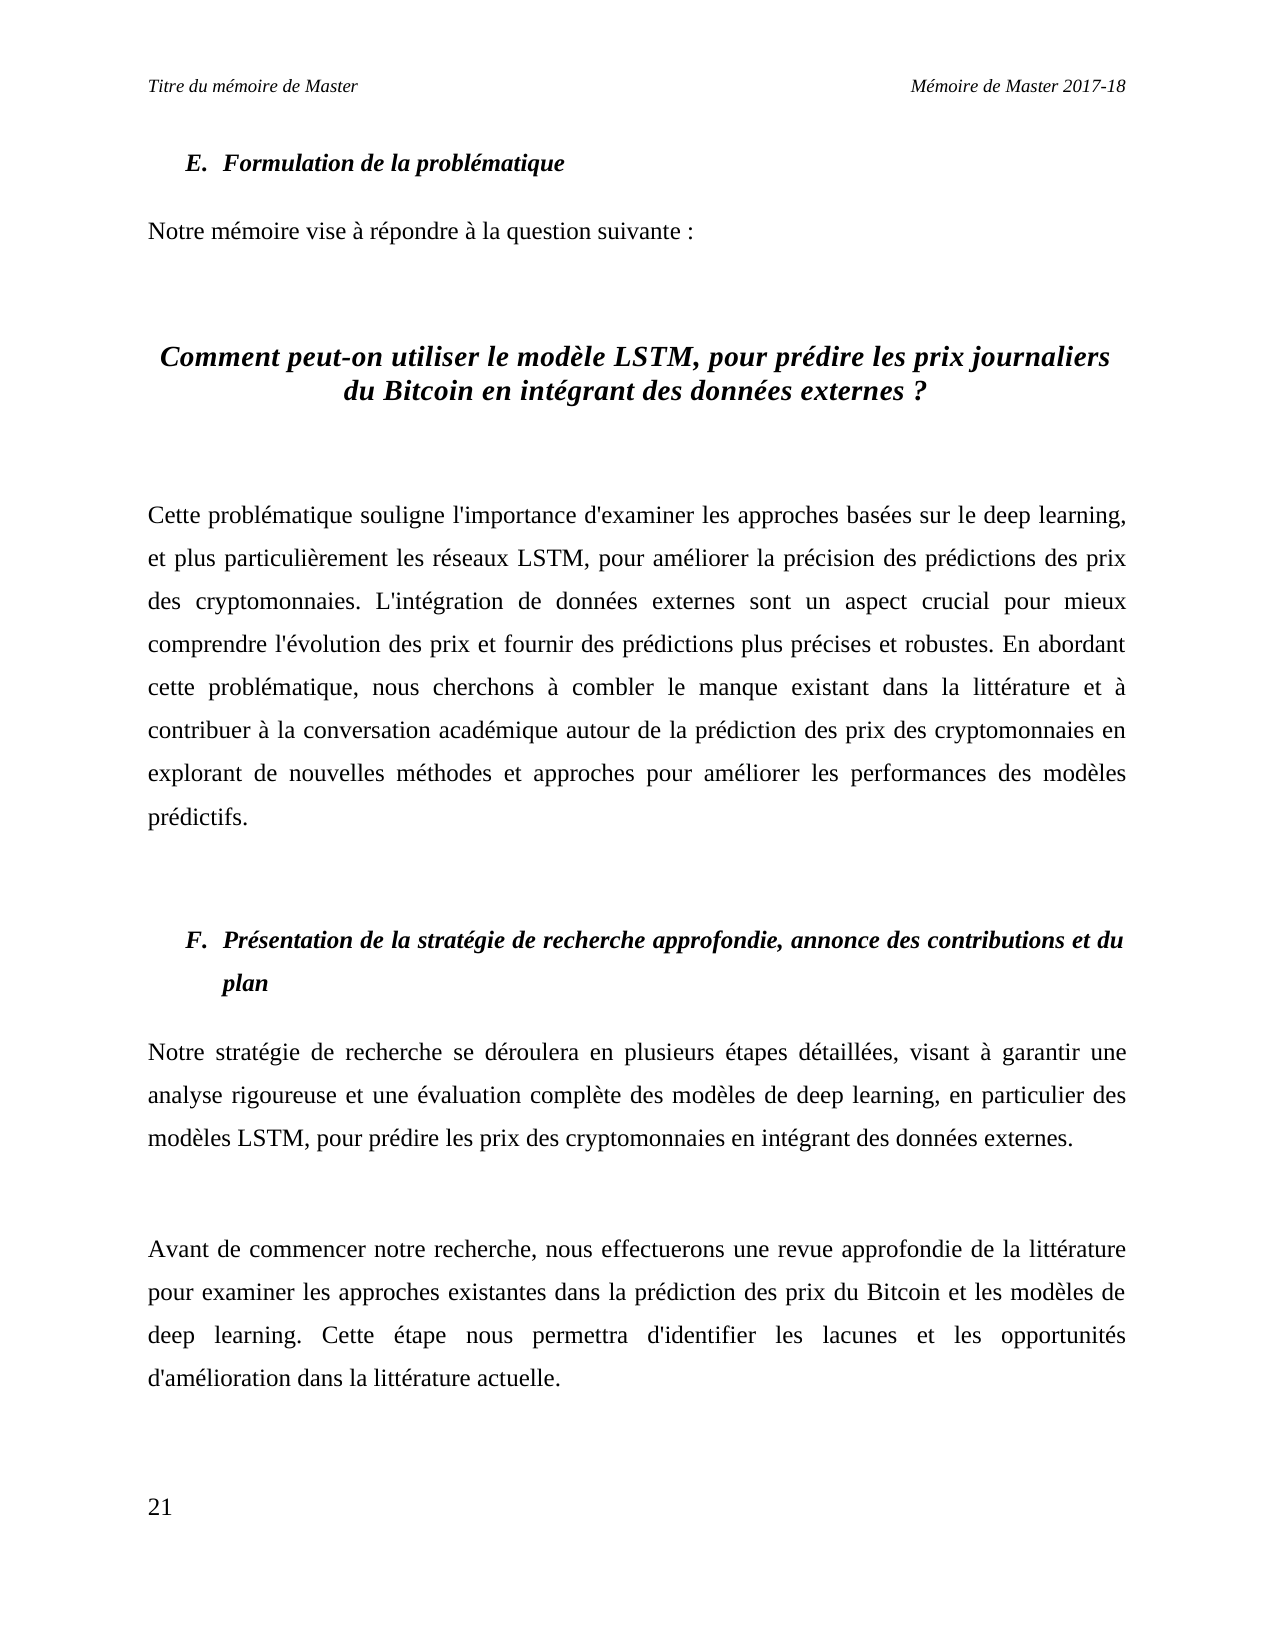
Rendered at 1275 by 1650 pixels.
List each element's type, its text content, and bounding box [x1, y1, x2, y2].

text Notre stratégie de recherche se déroulera en plusieurs étapes détaillées, visant à garantir une analyse rigoureuse et une évaluation complète des modèles de deep learning, en particulier des modèles LSTM, pour prédire les prix des cryptomonnaies en intégrant des données externes. [148, 1037, 1127, 1152]
text Comment peut-on utiliser le modèle LSTM, pour prédire les prix journaliers du Bitcoin en intégrant des données externes ? [148, 339, 1127, 407]
text Avant de commencer notre recherche, nous effectuerons une revue approfondie de la littérature pour examiner les approches existantes dans la prédiction des prix du Bitcoin et les modèles de deep learning. Cette étape nous permettra d'identifier les lacunes et les opportunités d'amélioration dans la littérature actuelle. [148, 1234, 1127, 1392]
subtitle Présentation de la stratégie de recherche approfondie, annonce des contributions et du plan [185, 925, 1127, 997]
text Notre mémoire vise à répondre à la question suivante : [148, 216, 1127, 244]
text Cette problématique souligne l'importance d'examiner les approches basées sur le deep learning, et plus particulièrement les réseaux LSTM, pour améliorer la précision des prédictions des prix des cryptomonnaies. L'intégration de données externes sont un aspect crucial pour mieux comprendre l'évolution des prix et fournir des prédictions plus précises et robustes. En abordant cette problématique, nous cherchons à combler le manque existant dans la littérature et à contribuer à la conversation académique autour de la prédiction des prix des cryptomonnaies en explorant de nouvelles méthodes et approches pour améliorer les performances des modèles prédictifs. [148, 500, 1127, 830]
subtitle Formulation de la problématique [185, 148, 1127, 176]
